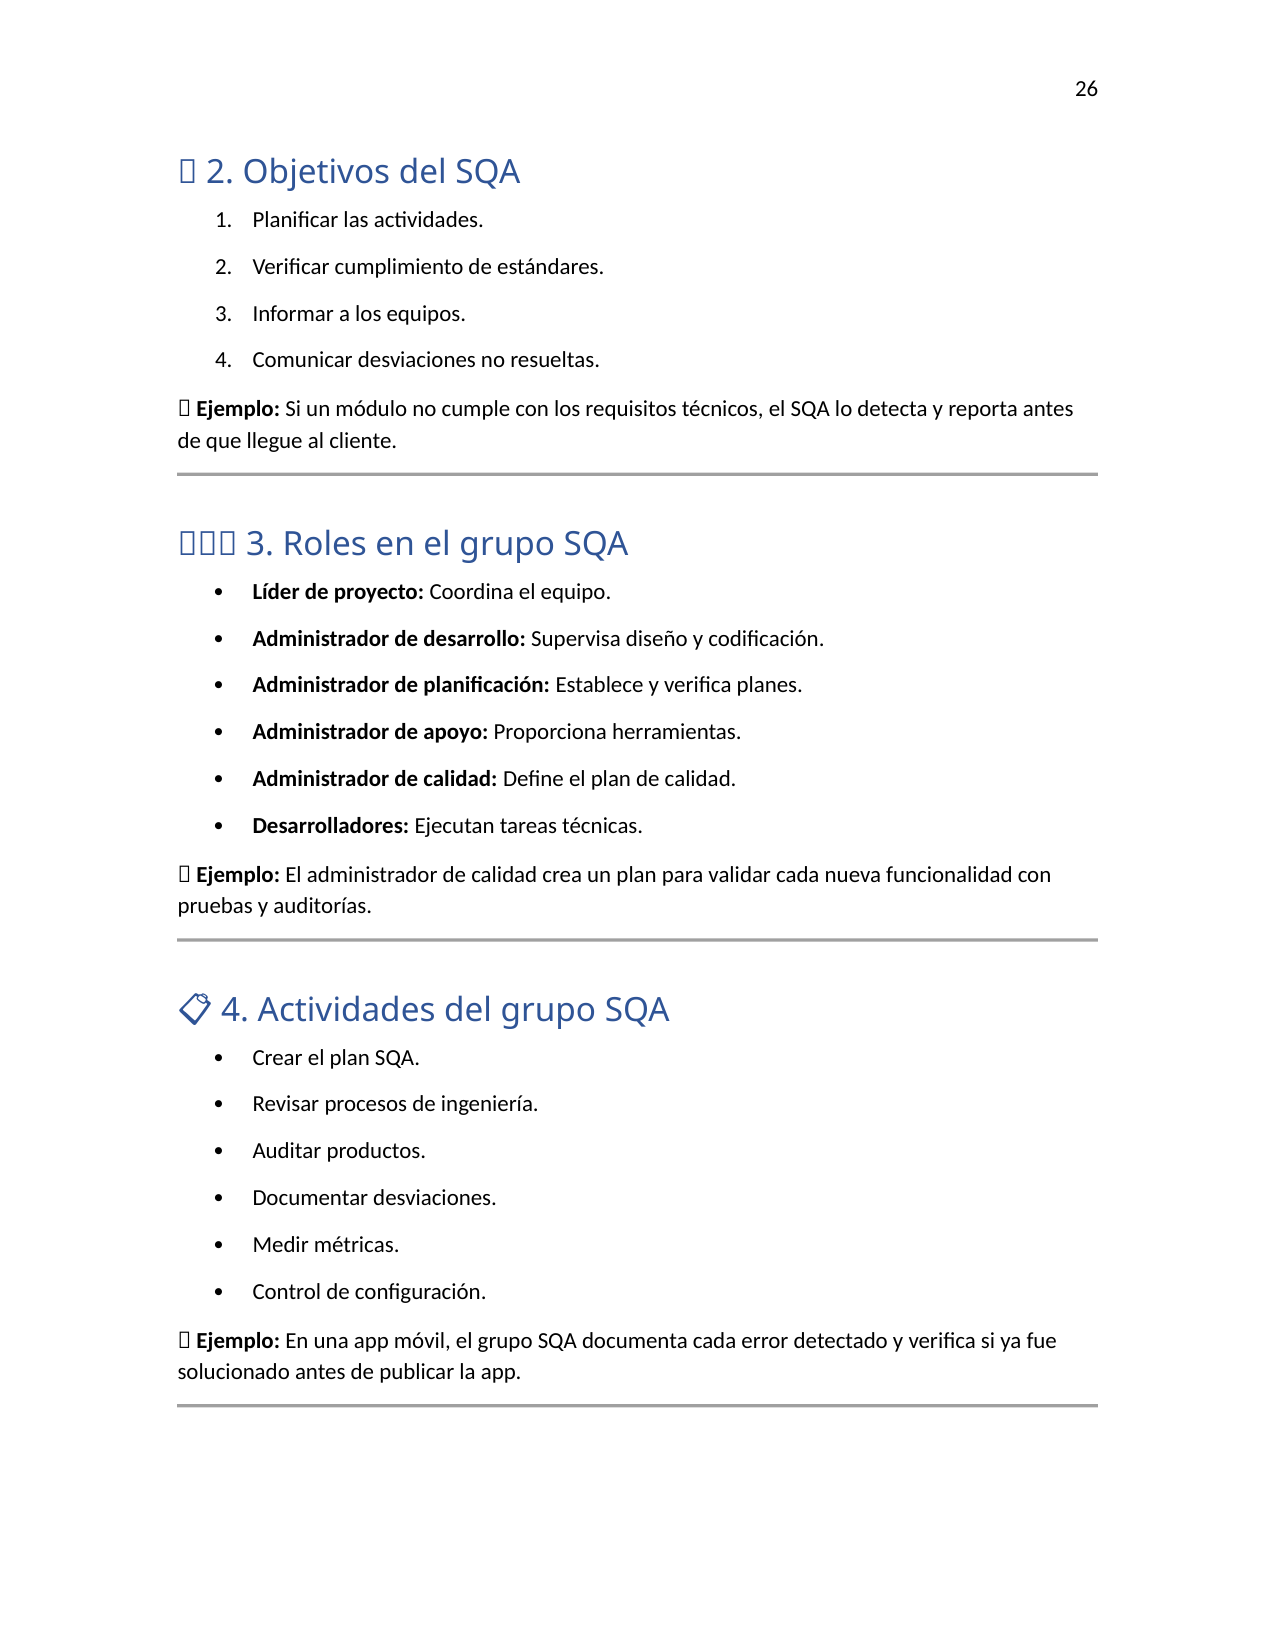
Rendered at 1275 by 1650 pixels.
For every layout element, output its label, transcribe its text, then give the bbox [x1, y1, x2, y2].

list Administrador de calidad: Define el plan de calidad. [215, 764, 1098, 792]
text 💡 Ejemplo: Si un módulo no cumple con los requisitos técnicos, el SQA lo detecta y reporta antes de que llegue al cliente. [177, 392, 1098, 454]
list Administrador de planificación: Establece y verifica planes. [215, 671, 1098, 699]
text 💡 Ejemplo: En una app móvil, el grupo SQA documenta cada error detectado y verifica si ya fue solucionado antes de publicar la app. [177, 1324, 1098, 1385]
list Verificar cumplimiento de estándares. [215, 252, 1098, 280]
list Control de configuración. [215, 1277, 1098, 1305]
list Auditar productos. [215, 1136, 1098, 1164]
list Líder de proyecto: Coordina el equipo. [215, 577, 1098, 605]
list Medir métricas. [215, 1230, 1098, 1258]
list Administrador de desarrollo: Supervisa diseño y codificación. [215, 624, 1098, 652]
list Administrador de apoyo: Proporciona herramientas. [215, 717, 1098, 746]
list Desarrolladores: Ejecutan tareas técnicas. [215, 811, 1098, 839]
text 💡 Ejemplo: El administrador de calidad crea un plan para validar cada nueva funcionalidad con pruebas y auditorías. [177, 858, 1098, 919]
list Revisar procesos de ingeniería. [215, 1089, 1098, 1117]
list Planificar las actividades. [215, 205, 1098, 233]
subtitle 📋 4. Actividades del grupo SQA [177, 985, 1098, 1031]
list Comunicar desviaciones no resueltas. [215, 346, 1098, 373]
list Informar a los equipos. [215, 299, 1098, 327]
list Crear el plan SQA. [215, 1043, 1098, 1071]
subtitle 🎯 2. Objetivos del SQA [177, 148, 1098, 193]
list Documentar desviaciones. [215, 1183, 1098, 1211]
subtitle 🧑‍🤝‍🧑 3. Roles en el grupo SQA [177, 519, 1098, 565]
